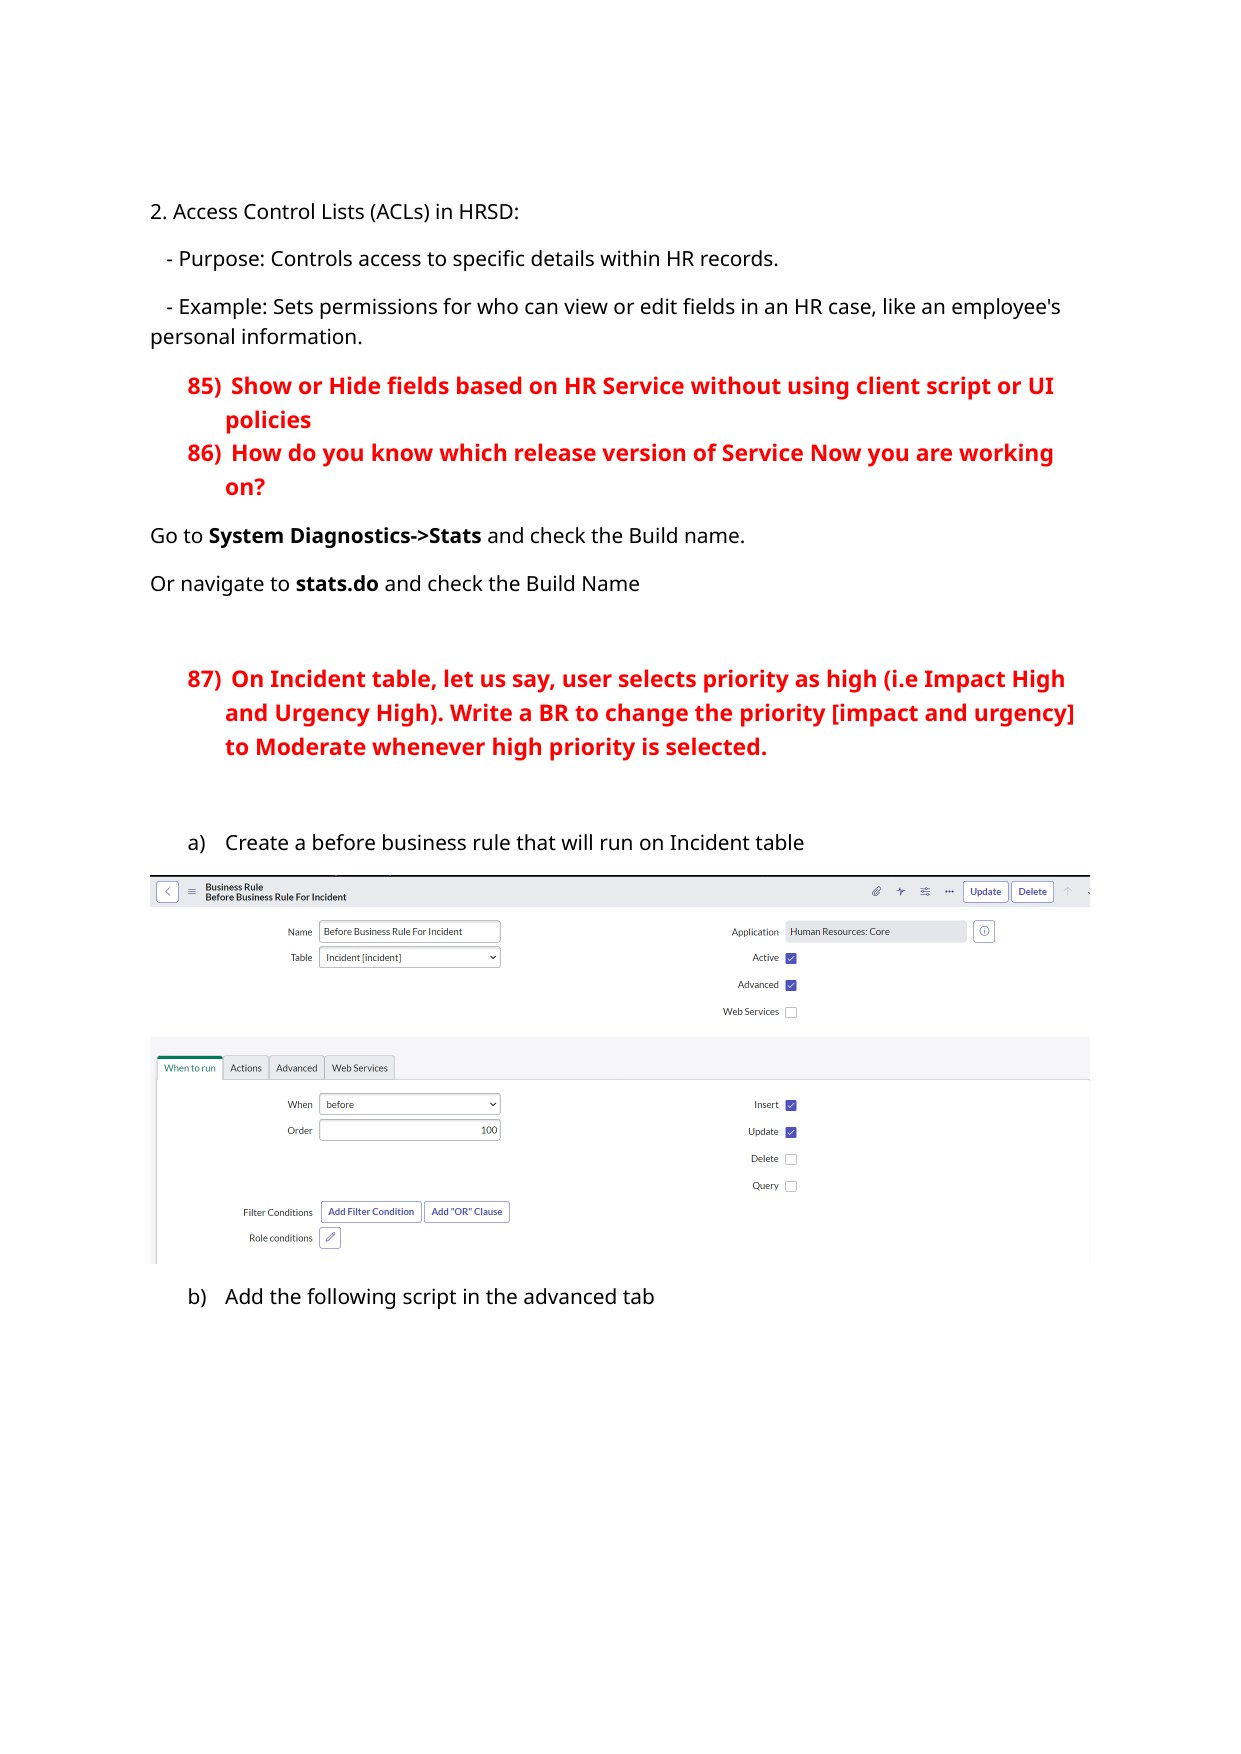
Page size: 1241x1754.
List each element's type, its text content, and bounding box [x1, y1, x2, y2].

text 2. Access Control Lists (ACLs) in HRSD: [150, 197, 1090, 226]
picture [150, 875, 1091, 1264]
list Show or Hide fields based on HR Service without using client script or UI policies [187, 370, 1090, 435]
text Go to System Diagnostics->Stats and check the Build name. [150, 521, 1090, 550]
text Or navigate to stats.do and check the Build Name [150, 569, 1090, 597]
text - Purpose: Controls access to specific details within HR records. [150, 244, 1090, 273]
text - Example: Sets permissions for who can view or edit fields in an HR case, like an employee's personal information. [150, 292, 1090, 351]
list Create a before business rule that will run on Incident table [187, 828, 1090, 857]
list Add the following script in the advanced tab [187, 1282, 1090, 1311]
list How do you know which release version of Service Now you are working on? [187, 437, 1090, 502]
list On Incident table, let us say, user selects priority as high (i.e Impact High and Urgency High). Write a BR to change the priority [impact and urgency] to Moderate whenever high priority is selected. [187, 663, 1090, 762]
